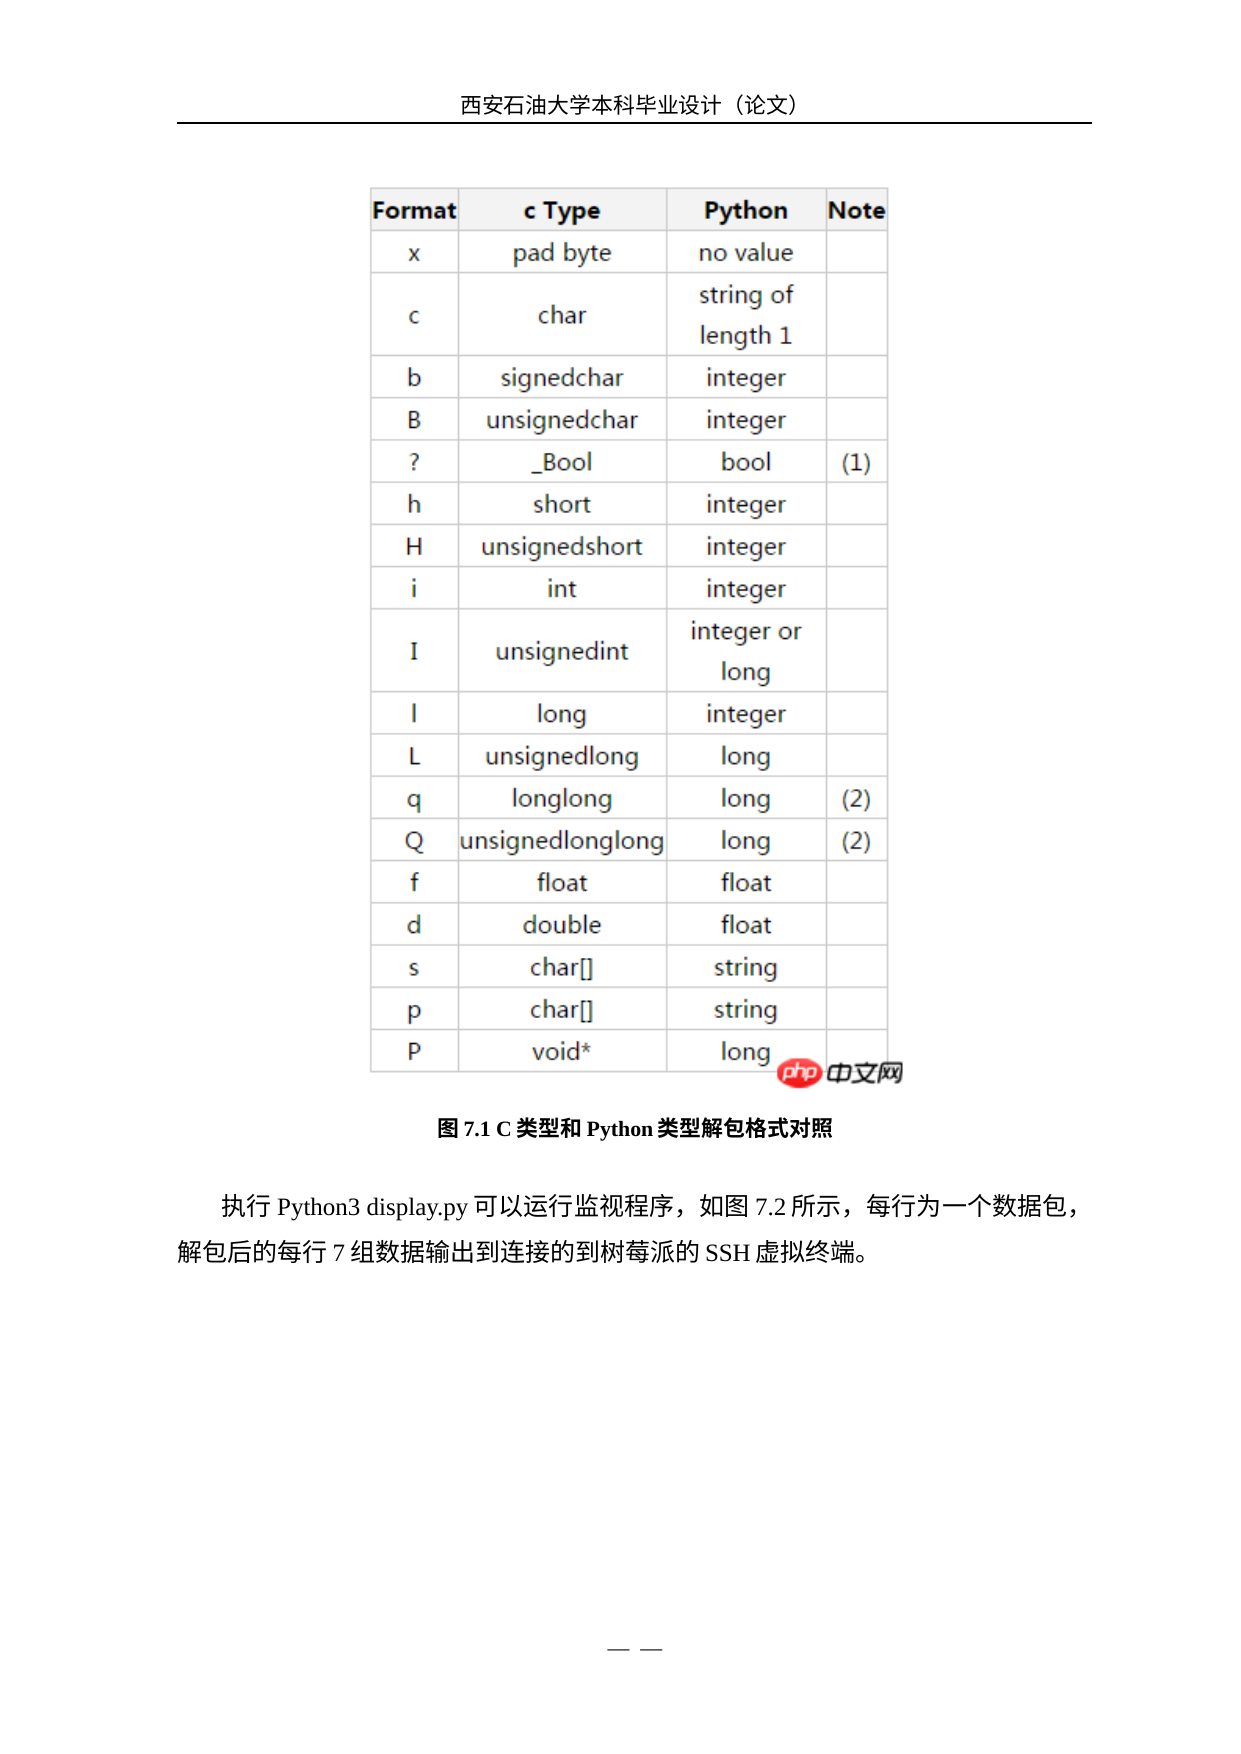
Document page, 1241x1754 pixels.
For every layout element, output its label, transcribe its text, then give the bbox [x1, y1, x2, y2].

picture [350, 147, 920, 1104]
text 图7.1 C类型和Python类型解包格式对照 [177, 1111, 1092, 1143]
text 执行 Python3 display.py可以运行监视程序，如图7.2所示，每行为一个数据包，解包后的每行7组数据输出到连接的到树莓派的SSH虚拟终端。 [177, 1187, 1092, 1268]
